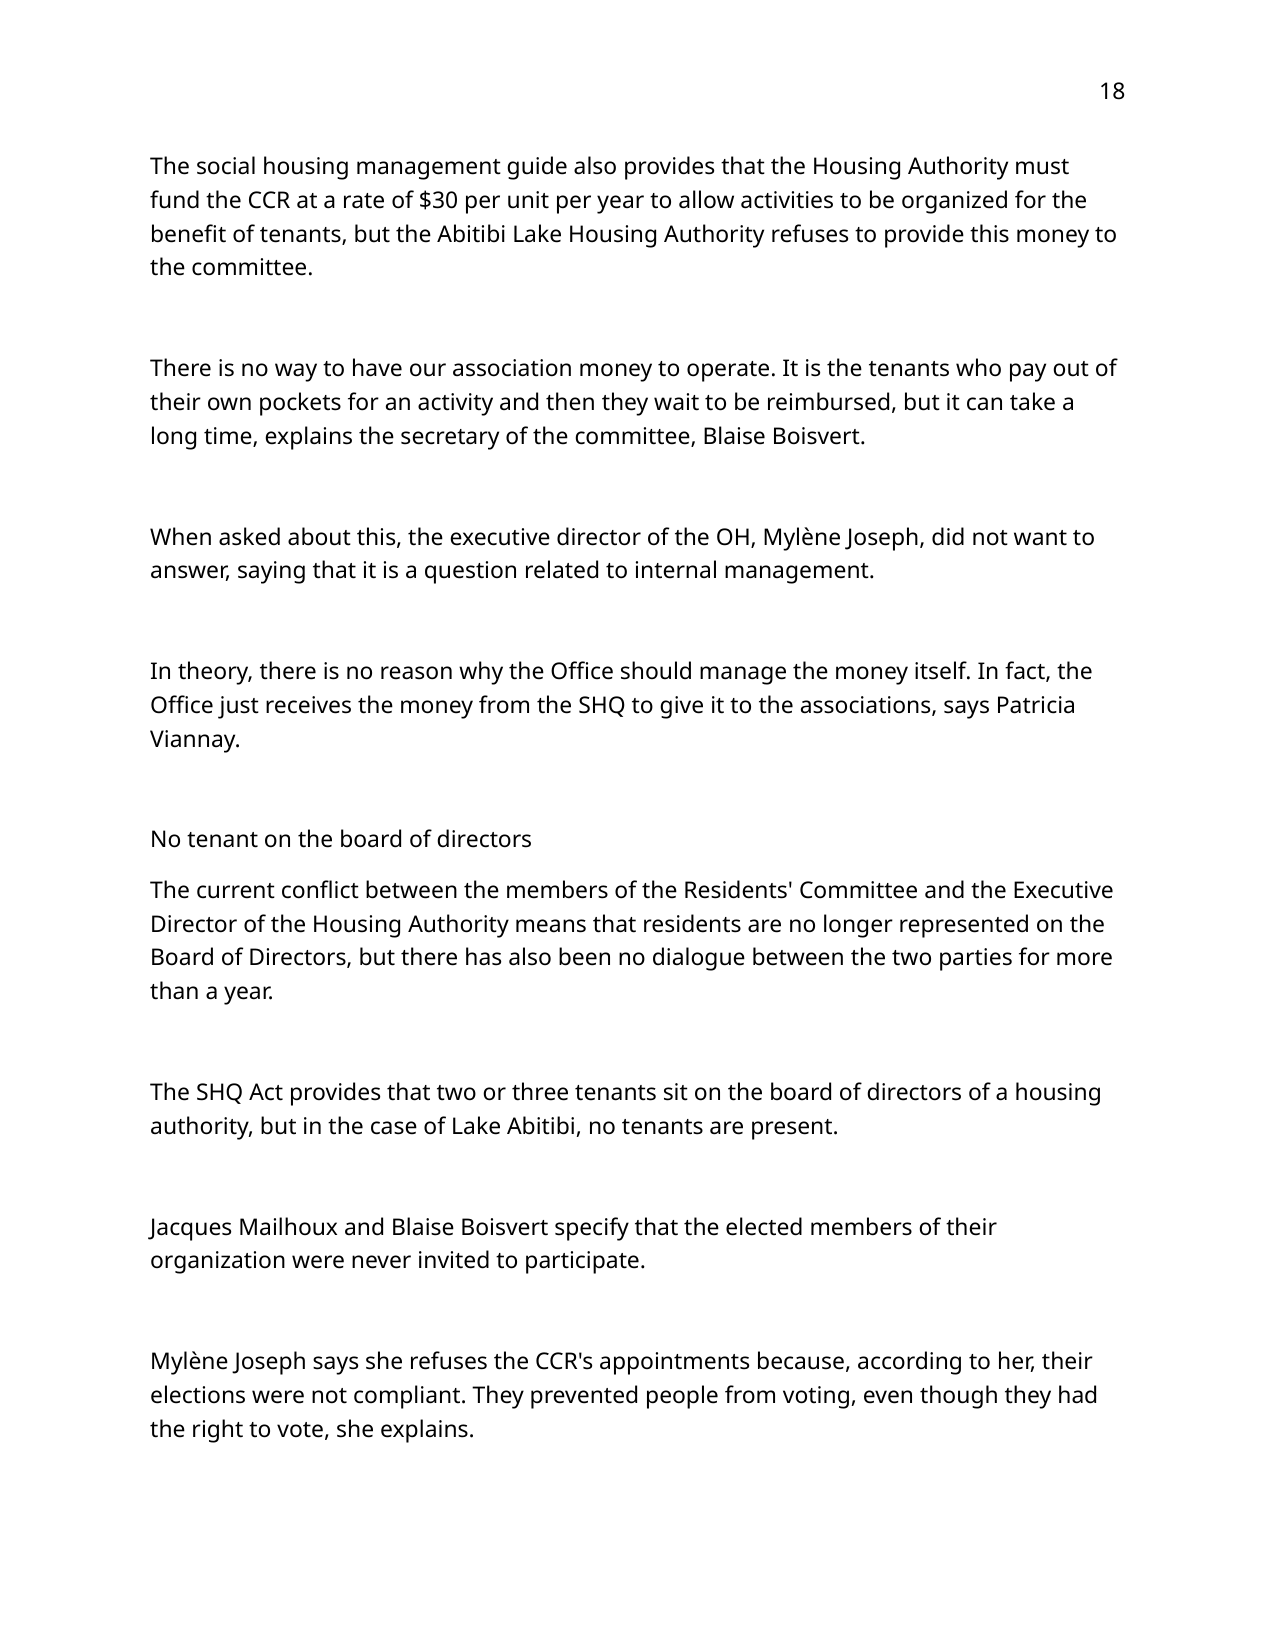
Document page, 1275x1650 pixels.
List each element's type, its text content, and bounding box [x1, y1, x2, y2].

text The current conflict between the members of the Residents' Committee and the Executive Director of the Housing Authority means that residents are no longer represented on the Board of Directors, but there has also been no dialogue between the two parties for more than a year. [150, 874, 1125, 1006]
text There is no way to have our association money to operate. It is the tenants who pay out of their own pockets for an activity and then they wait to be reimbursed, but it can take a long time, explains the secretary of the committee, Blaise Boisvert. [150, 352, 1125, 451]
text The social housing management guide also provides that the Housing Authority must fund the CCR at a rate of $30 per unit per year to allow activities to be organized for the benefit of tenants, but the Abitibi Lake Housing Authority refuses to provide this money to the committee. [150, 150, 1125, 282]
text Mylène Joseph says she refuses the CCR's appointments because, according to her, their elections were not compliant. They prevented people from voting, even though they had the right to vote, she explains. [150, 1345, 1125, 1444]
text In theory, there is no reason why the Office should manage the money itself. In fact, the Office just receives the money from the SHQ to give it to the associations, says Patricia Viannay. [150, 655, 1125, 754]
text Jacques Mailhoux and Blaise Boisvert specify that the elected members of their organization were never invited to participate. [150, 1210, 1125, 1275]
text When asked about this, the executive director of the OH, Mylène Joseph, did not want to answer, saying that it is a question related to internal management. [150, 520, 1125, 585]
text No tenant on the board of directors [150, 823, 1125, 854]
text The SHQ Act provides that two or three tenants sit on the board of directors of a housing authority, but in the case of Lake Abitibi, no tenants are present. [150, 1076, 1125, 1141]
